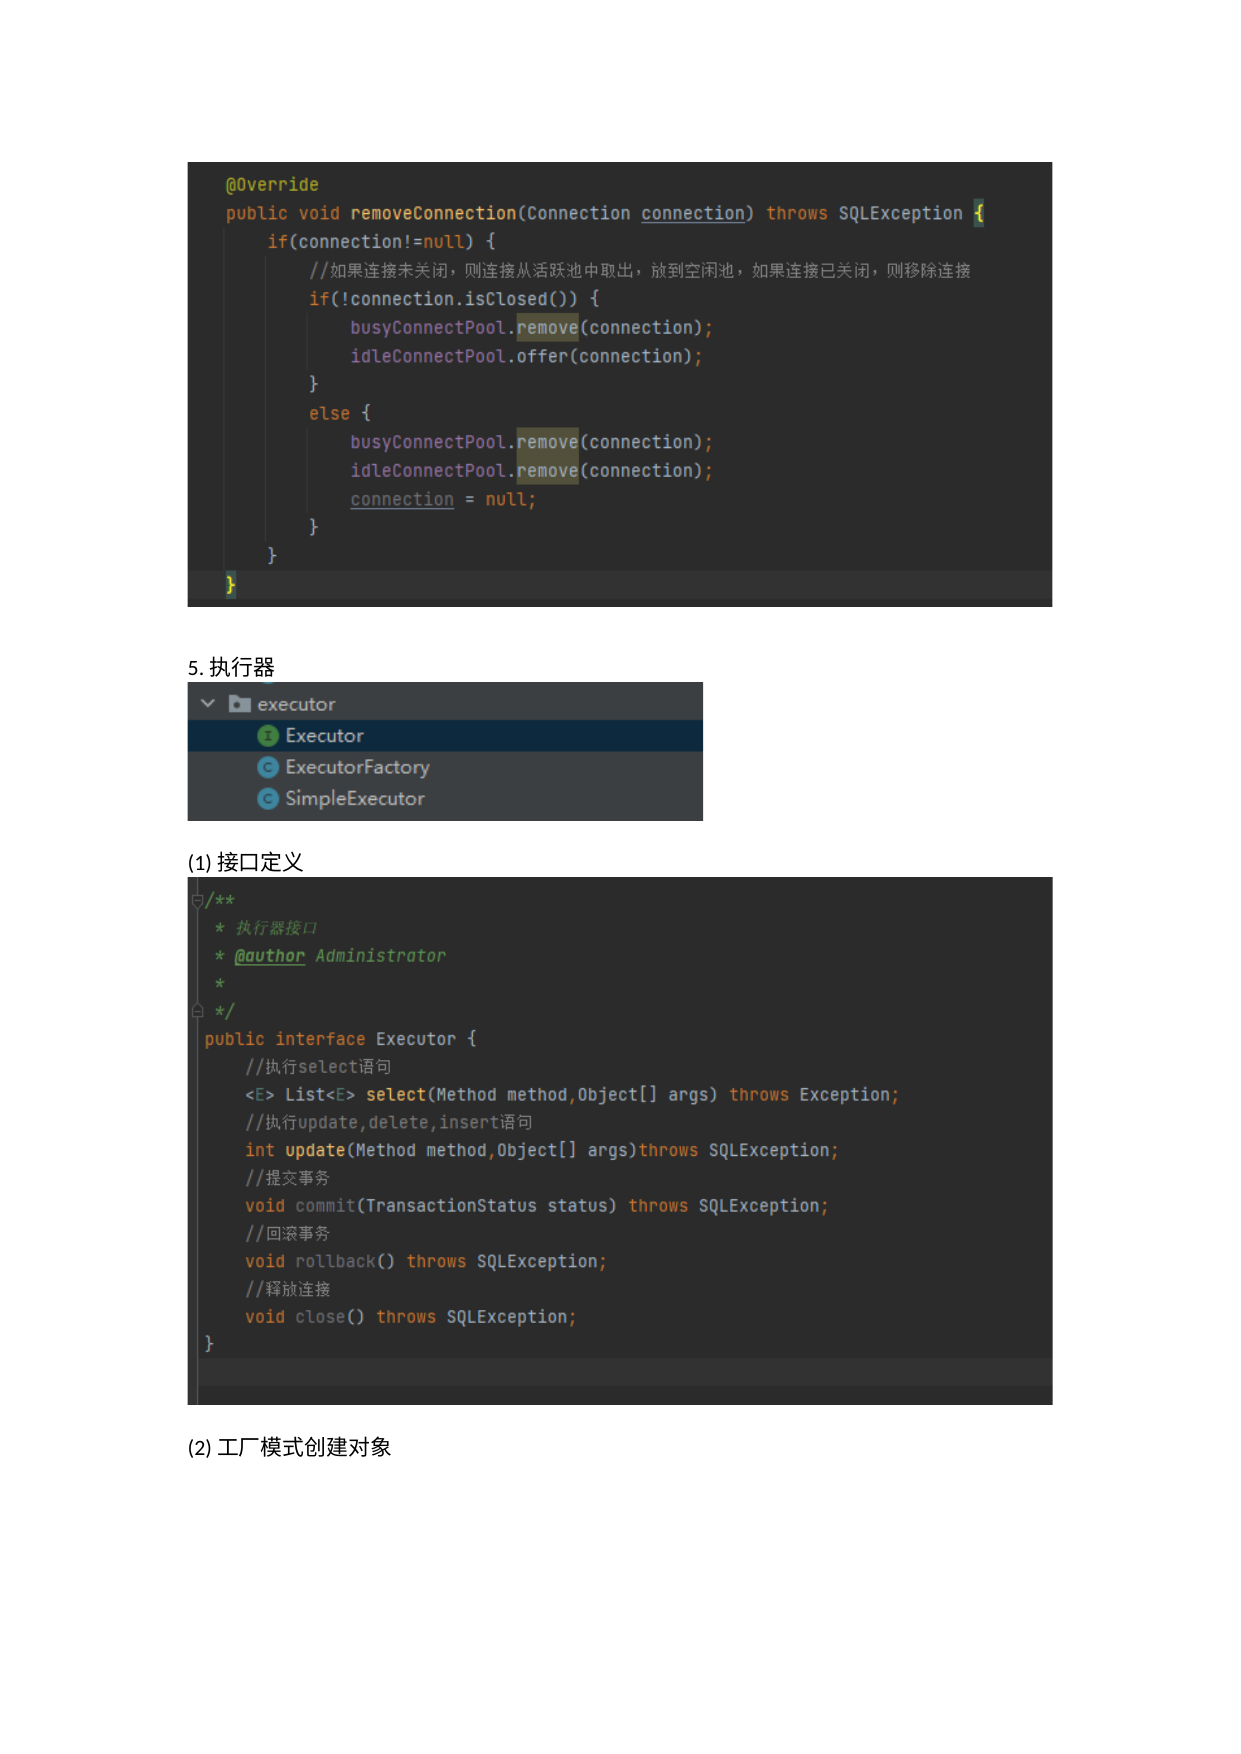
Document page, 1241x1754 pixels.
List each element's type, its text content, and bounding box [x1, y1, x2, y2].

picture [187, 682, 704, 821]
picture [187, 162, 1053, 607]
picture [187, 877, 1053, 1405]
list 工厂模式创建对象 [187, 1429, 1053, 1462]
list 接口定义 [187, 844, 1053, 877]
list 执行器 [187, 649, 1053, 682]
